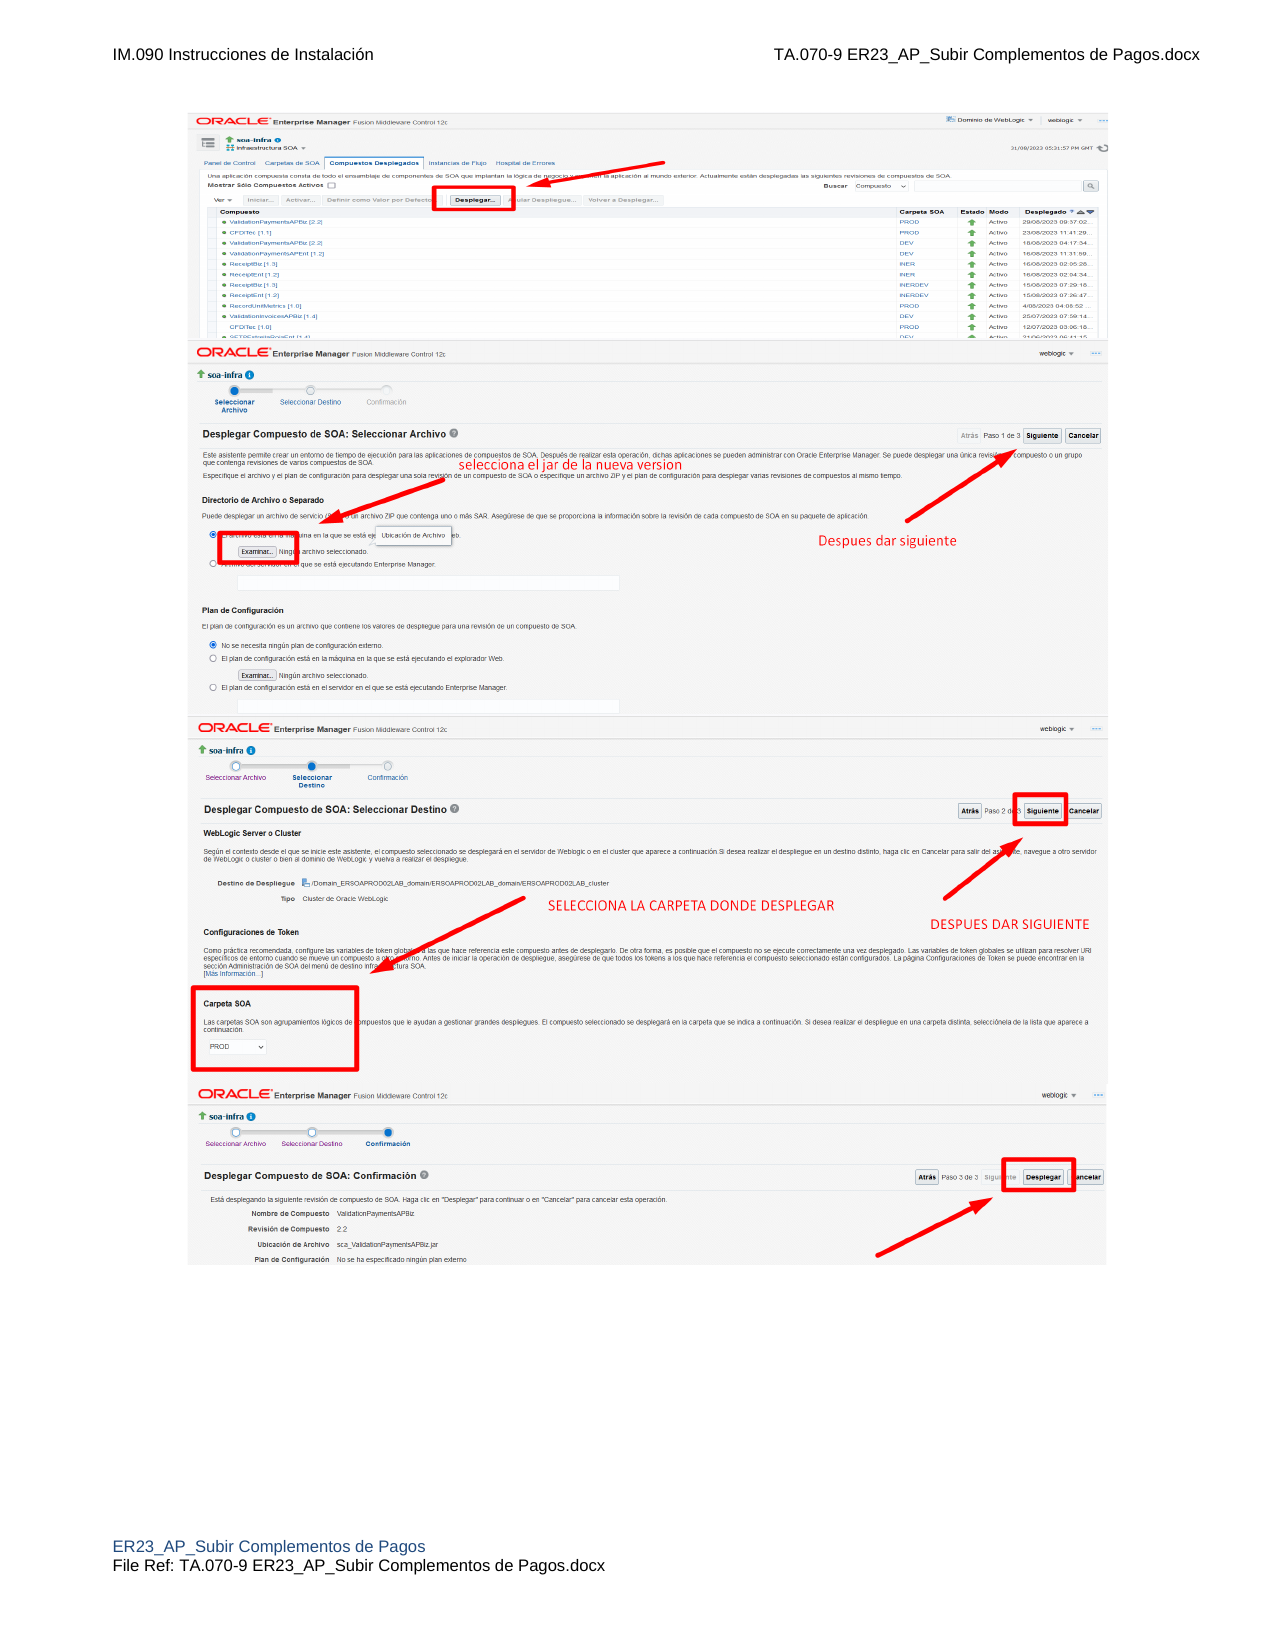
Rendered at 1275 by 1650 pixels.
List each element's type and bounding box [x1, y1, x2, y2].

picture [187, 112, 1109, 1265]
